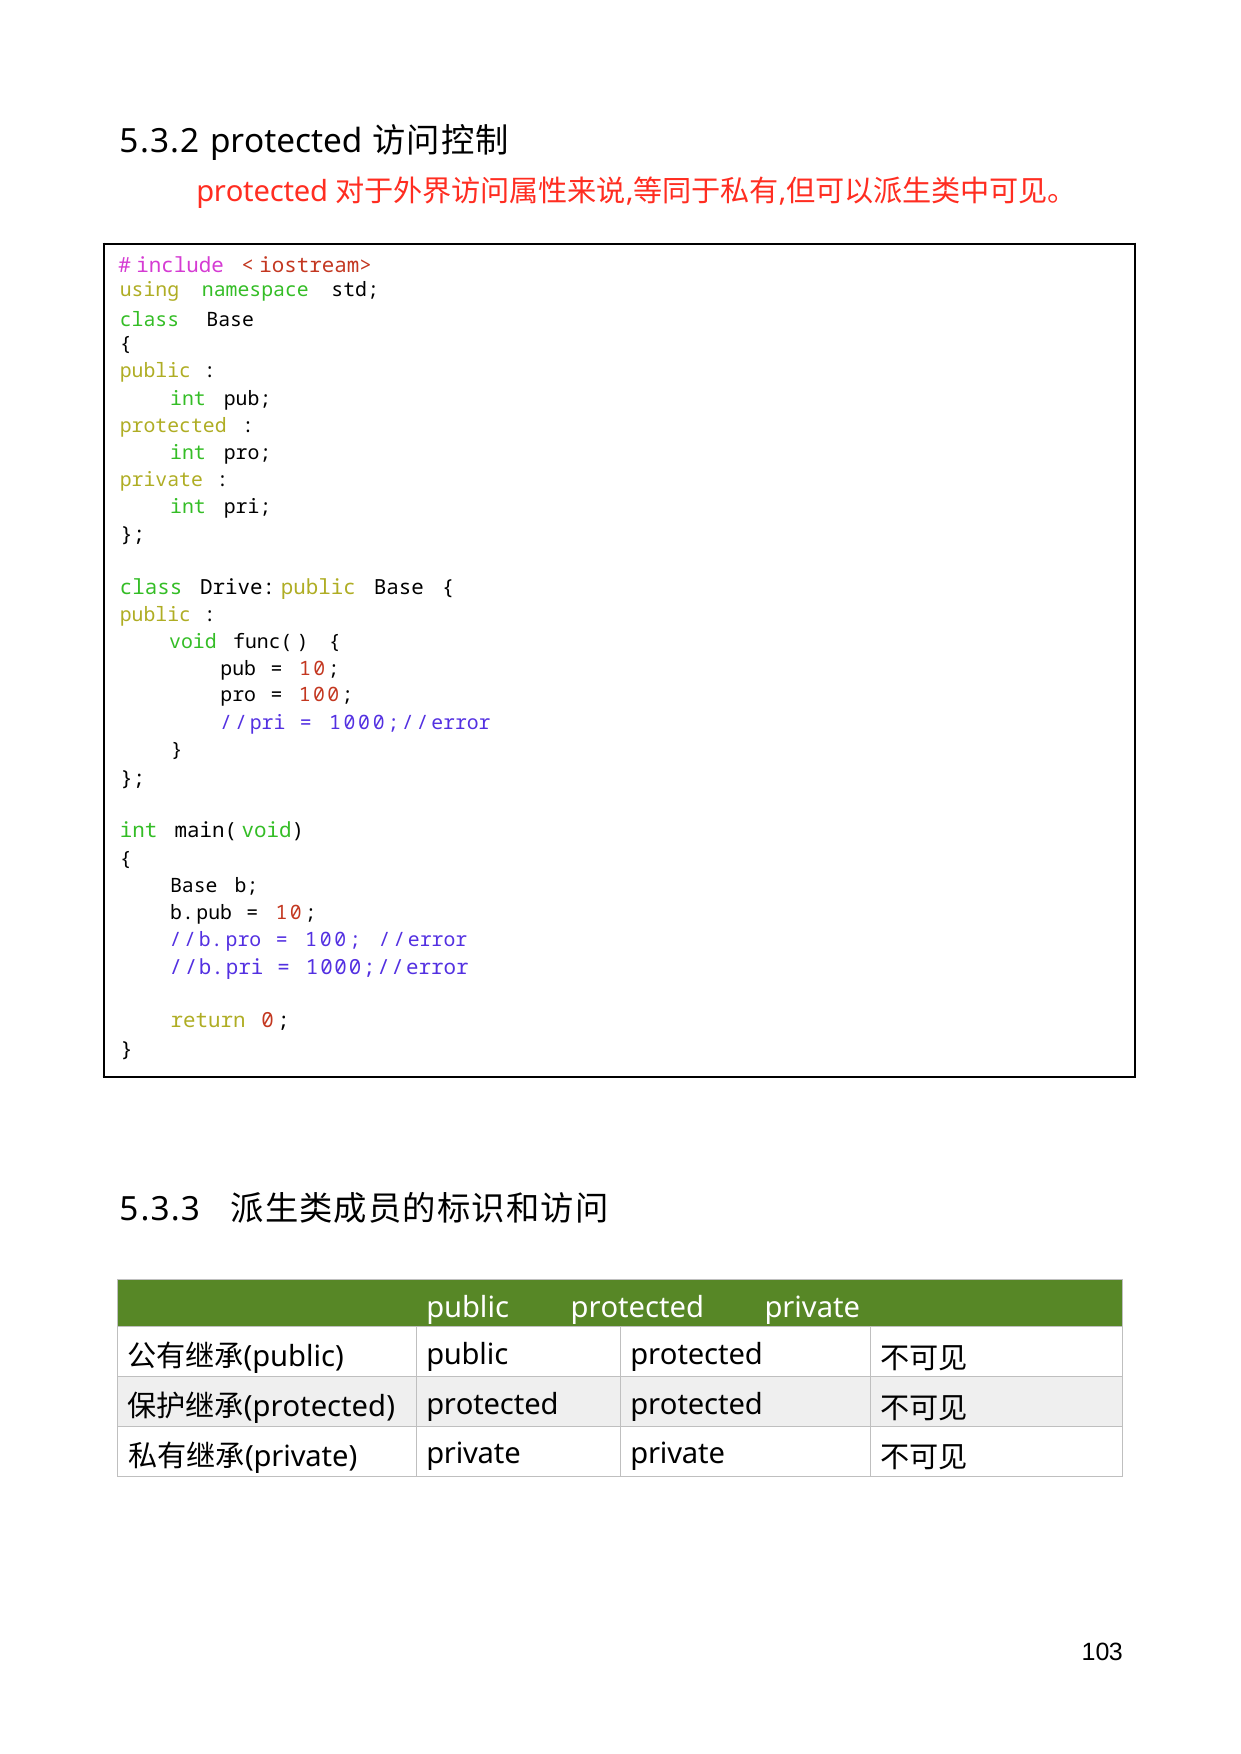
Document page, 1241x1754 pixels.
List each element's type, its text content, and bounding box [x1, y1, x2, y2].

table_cell protected [417, 1377, 620, 1426]
table_header public protected private [118, 1280, 1122, 1326]
table_cell protected [621, 1377, 870, 1426]
table_header #include <iostream> using namespace std; class Base { public : int pub; protected : int pro; private : int pri; }; class Drive:public Base { public : void func() { pub = 10; pro = 100; //pri = 1000;//error } }; int main(void) { Base b; b.pub = 10; //b.pro = 100; //error //b.pri = 1000;//error return 0; } [105, 245, 1134, 1076]
table_cell 不可见 [871, 1427, 1122, 1476]
text 5.3.3 派生类成员的标识和访问 [119, 1184, 1137, 1230]
text protected 对于外界访问属性来说,等同于私有,但可以派生类中可见。 [196, 172, 1137, 208]
table_cell private [417, 1427, 620, 1476]
table_cell private [621, 1427, 870, 1476]
table_cell 公有继承(public) [118, 1327, 416, 1376]
table_cell 私有继承(private) [118, 1427, 416, 1476]
table_cell public [417, 1327, 620, 1376]
table_cell 不可见 [871, 1327, 1122, 1376]
table_cell protected [621, 1327, 870, 1376]
table_cell 不可见 [871, 1377, 1122, 1426]
table_cell 保护继承(protected) [118, 1377, 416, 1426]
text 5.3.2 protected 访问控制 [119, 117, 1137, 161]
